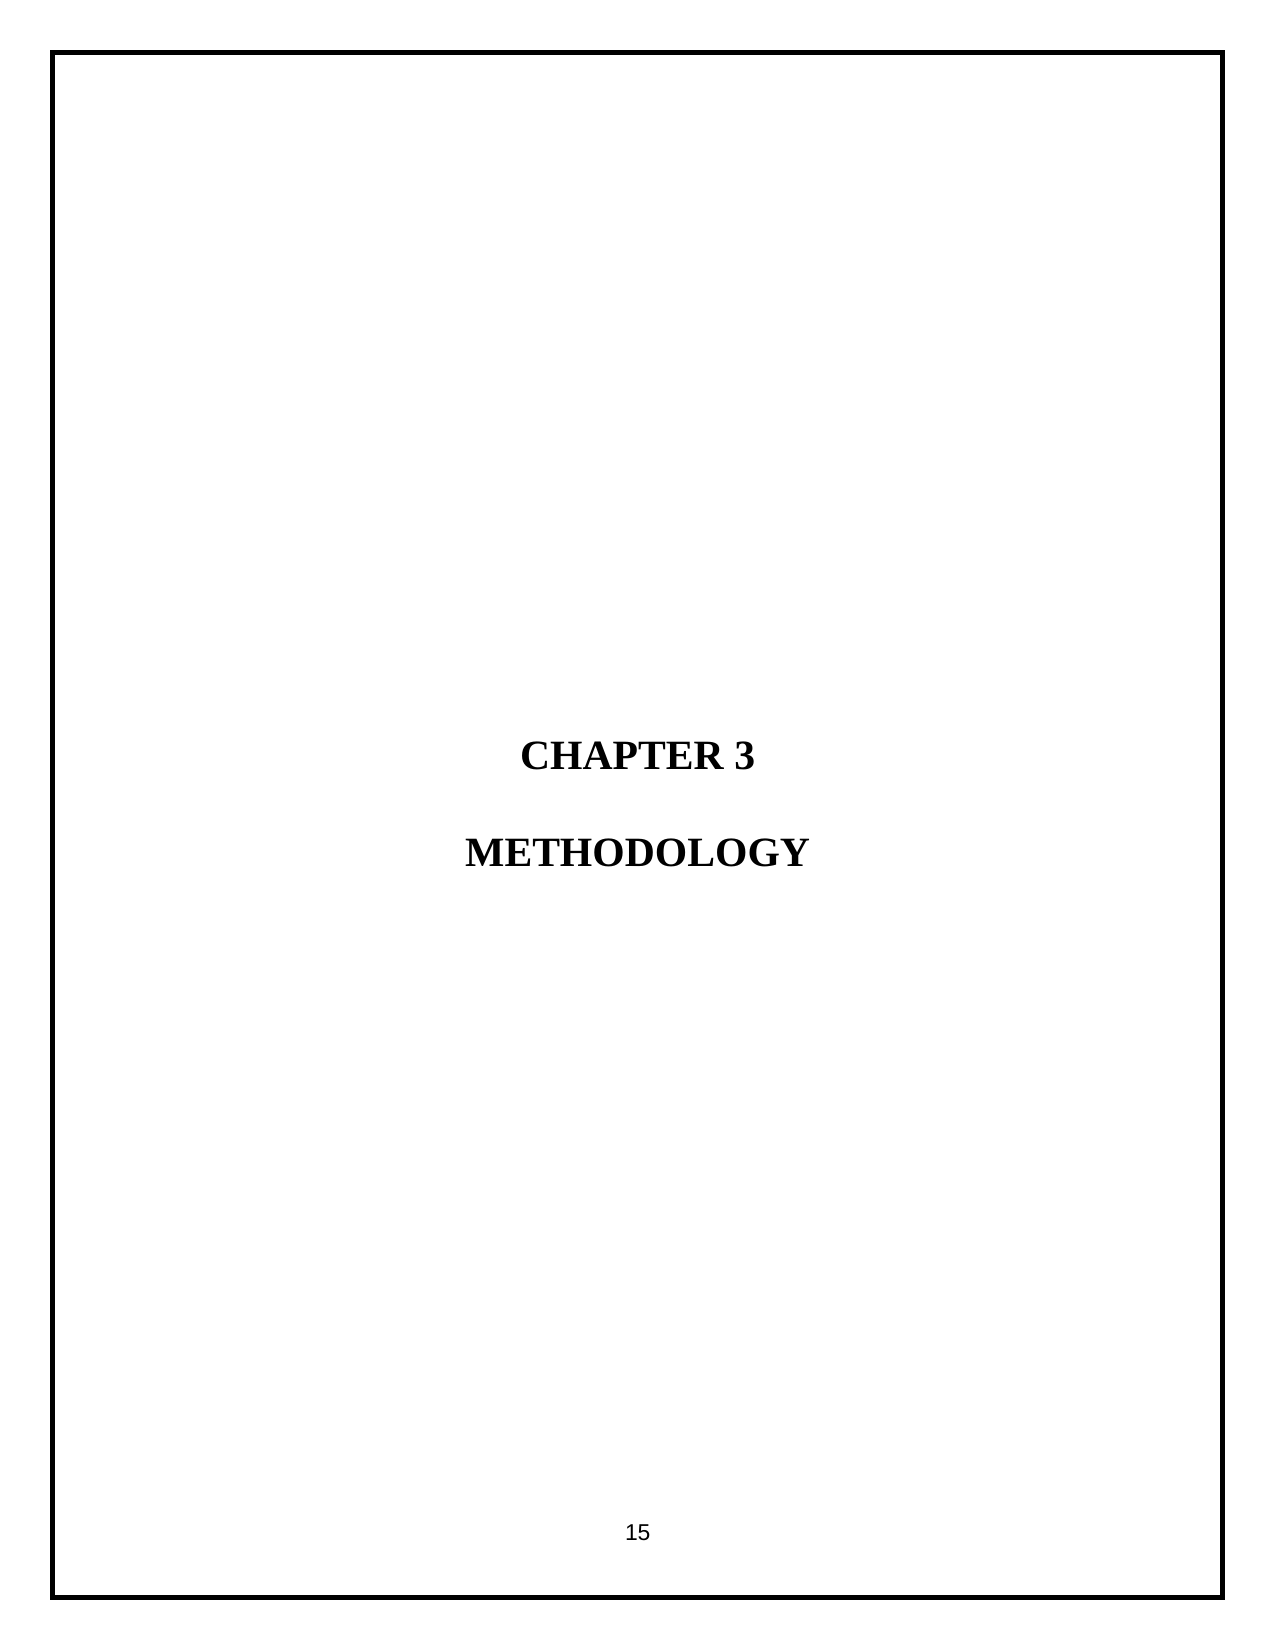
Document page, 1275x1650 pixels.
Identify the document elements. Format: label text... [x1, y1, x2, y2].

subtitle METHODOLOGY [150, 827, 1125, 875]
subtitle CHAPTER 3 [150, 731, 1125, 778]
